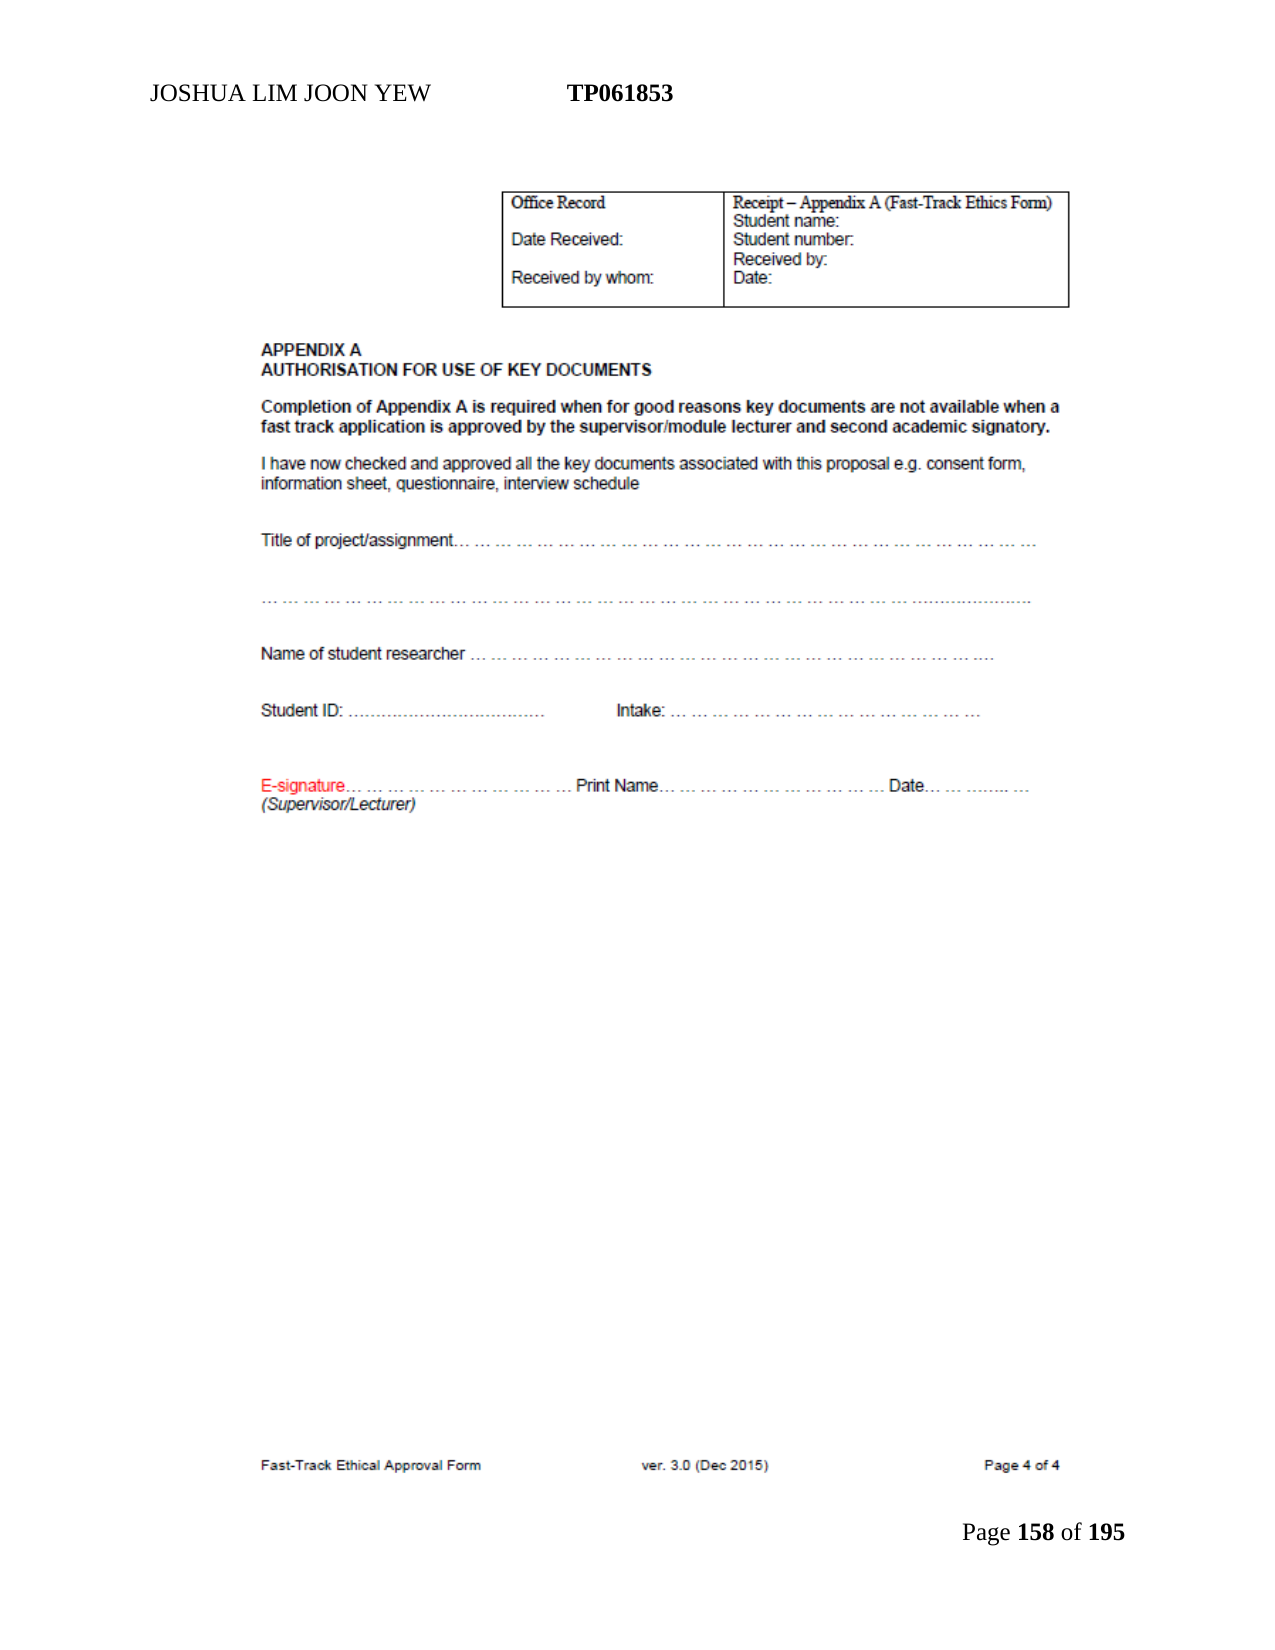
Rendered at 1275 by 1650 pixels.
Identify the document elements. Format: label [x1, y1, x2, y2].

picture [150, 150, 1108, 1500]
